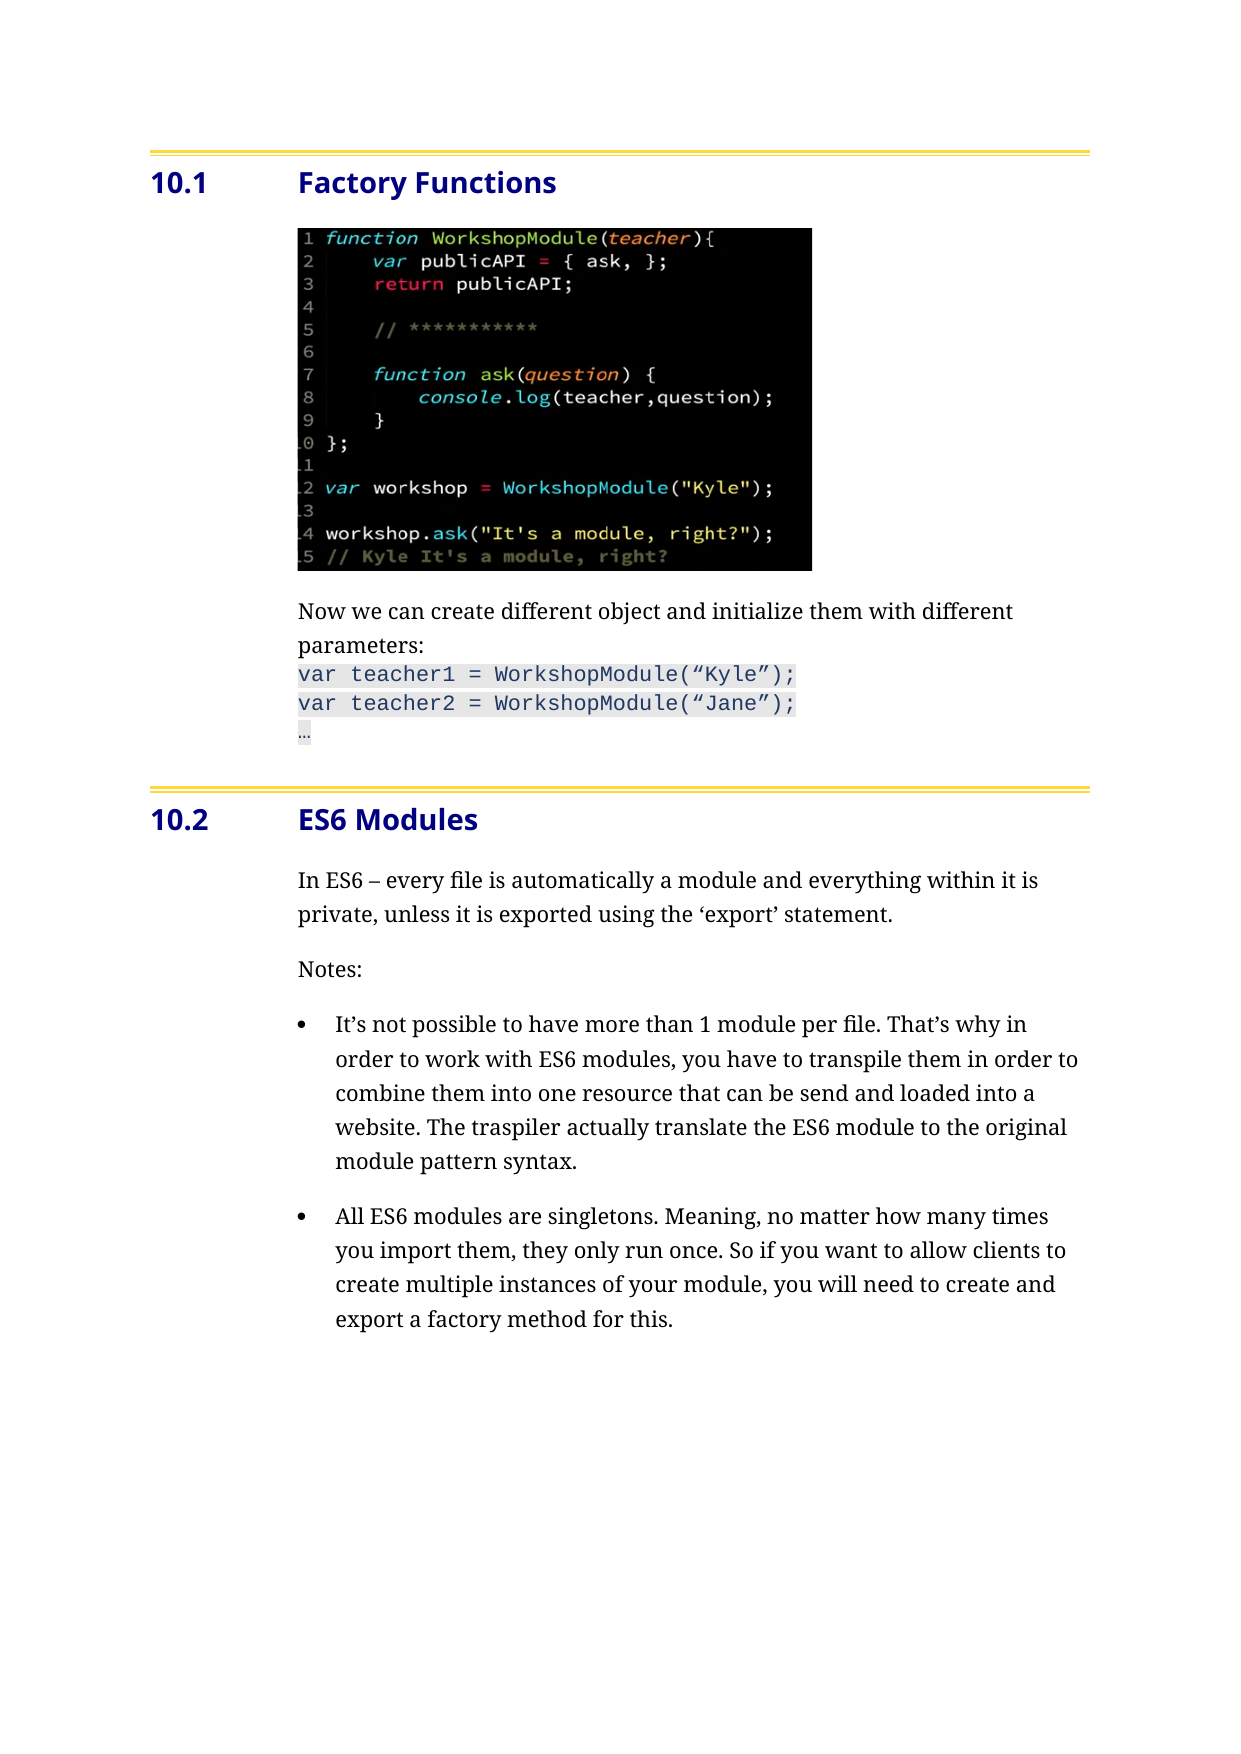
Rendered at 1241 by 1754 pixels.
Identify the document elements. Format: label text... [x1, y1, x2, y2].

list All ES6 modules are singletons. Meaning, no matter how many times you import them, they only run once. So if you want to allow clients to create multiple instances of your module, you will need to create and export a factory method for this. [298, 1201, 1090, 1333]
text In ES6 – every file is automatically a module and everything within it is private, unless it is exported using the ‘export’ statement. [298, 865, 1090, 929]
picture [297, 228, 813, 571]
list It’s not possible to have more than 1 module per file. That’s why in order to work with ES6 modules, you have to transpile them in order to combine them into one resource that can be send and loaded into a website. The traspiler actually translate the ES6 module to the original module pattern syntax. [298, 1009, 1090, 1176]
text Now we can create different object and initialize them with different parameters: var teacher1 = WorkshopModule(“Kyle”); var teacher2 = WorkshopModule(“Jane”); … [298, 596, 1090, 745]
subtitle ES6 Modules [150, 793, 1090, 838]
subtitle Factory Functions [150, 156, 1090, 202]
text Notes: [298, 954, 1090, 984]
